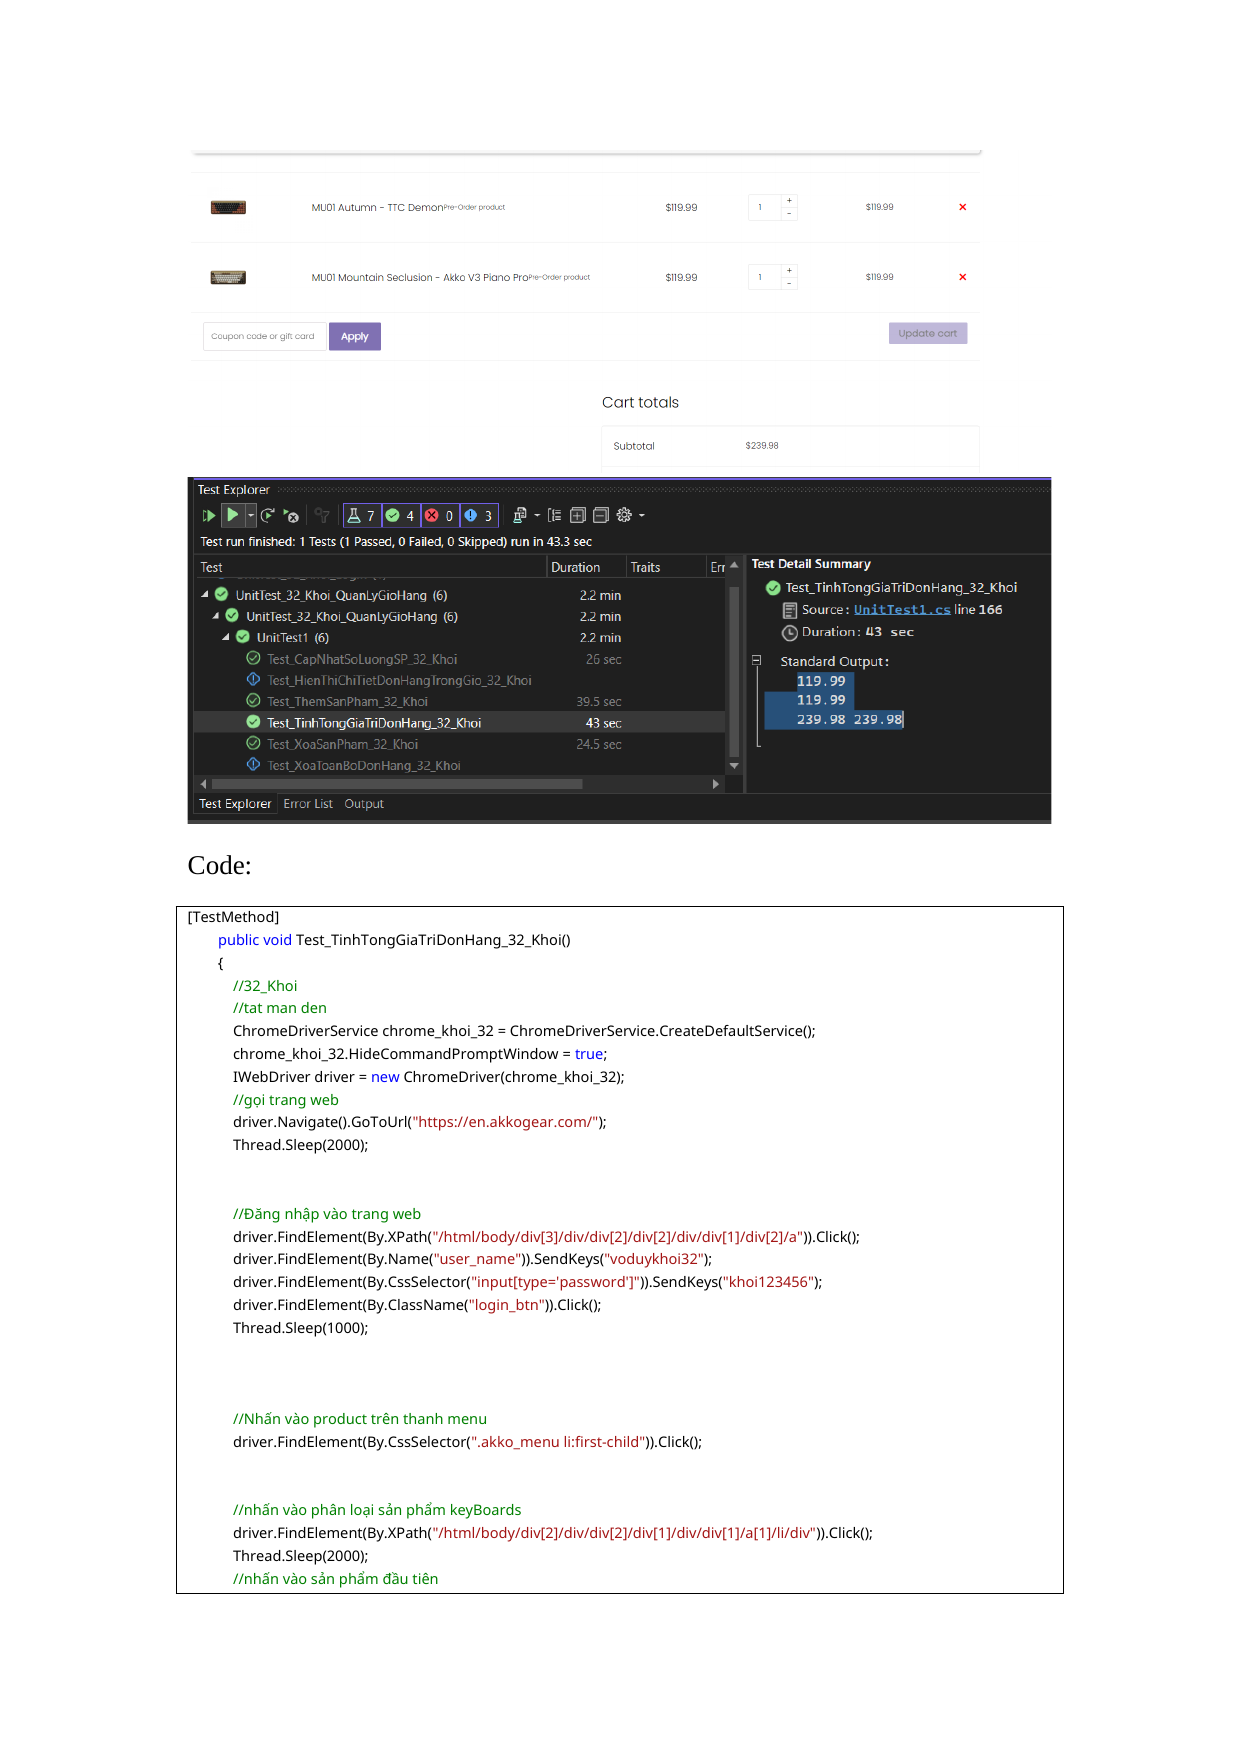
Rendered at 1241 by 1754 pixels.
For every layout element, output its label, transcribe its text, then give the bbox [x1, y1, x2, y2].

picture [187, 477, 1052, 824]
picture [187, 150, 1053, 473]
list Code: [187, 849, 1053, 881]
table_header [177, 907, 1063, 1593]
